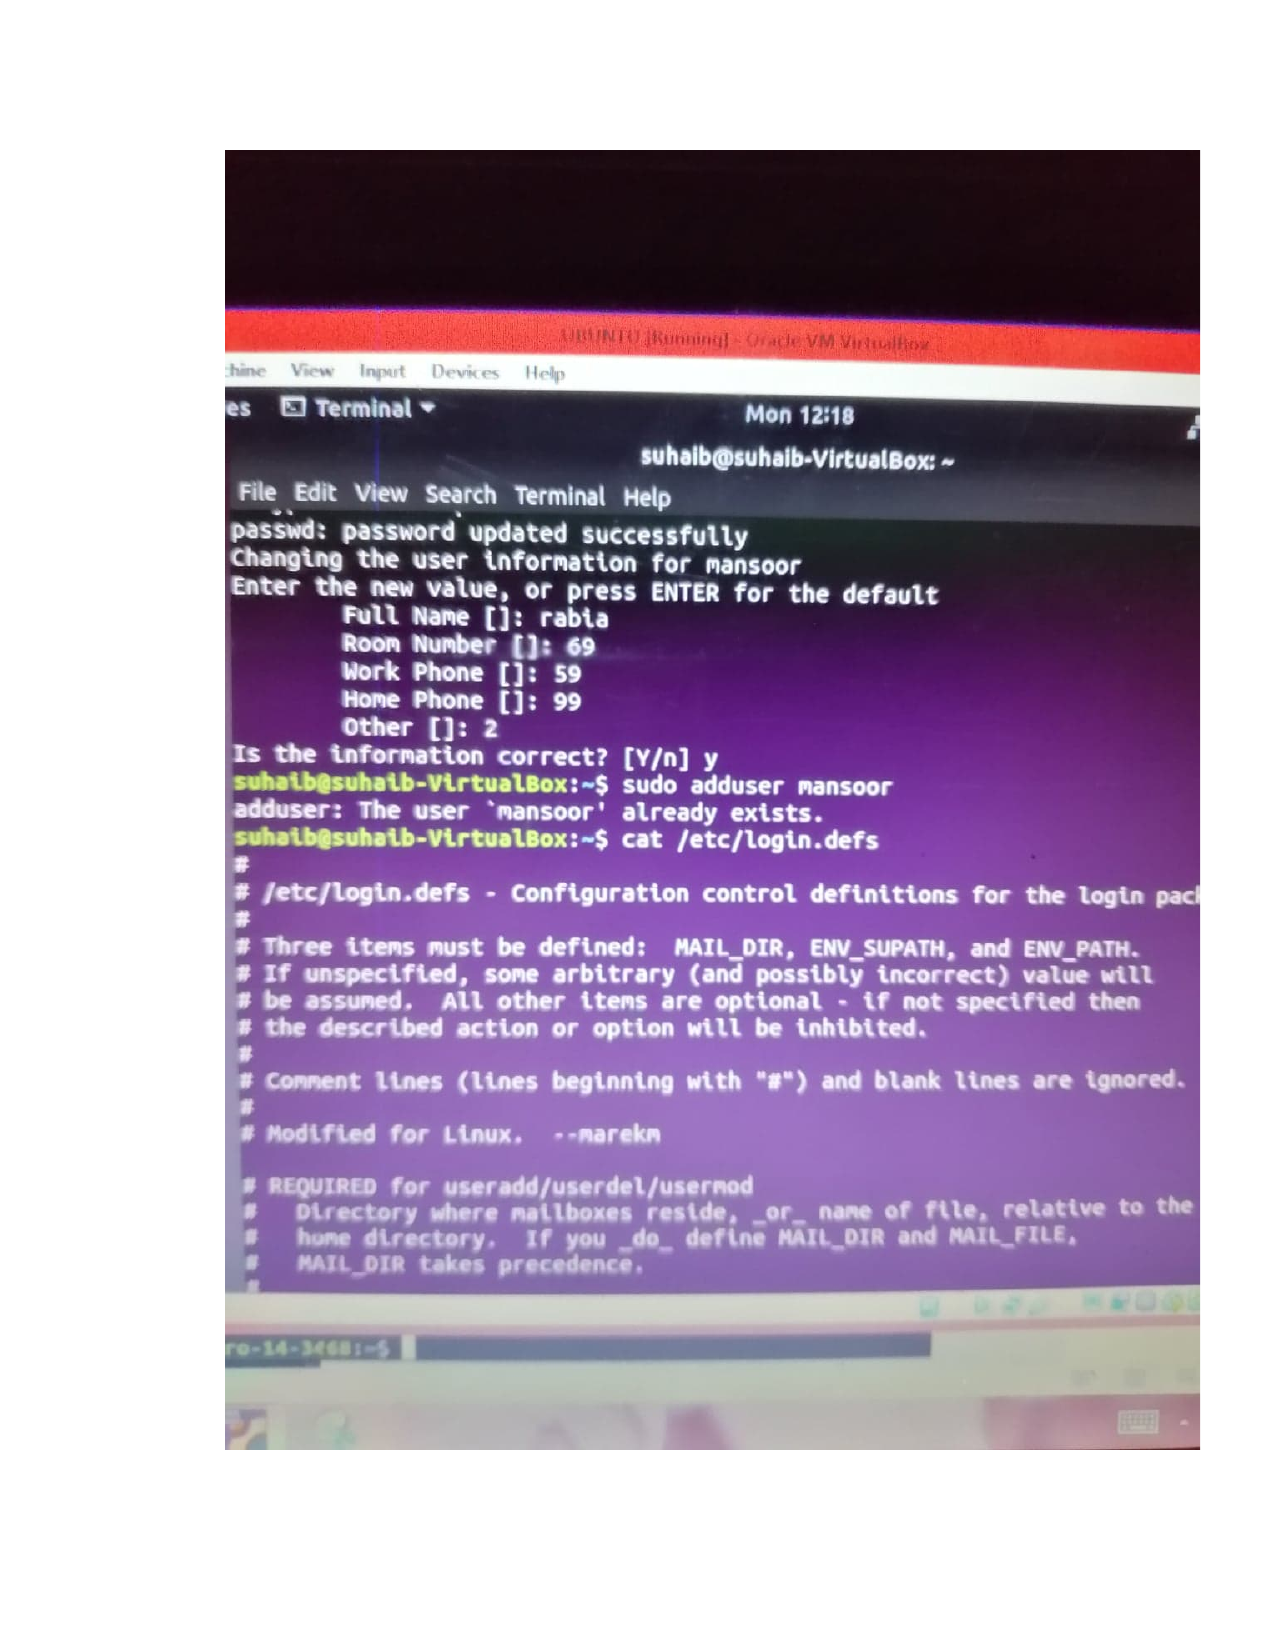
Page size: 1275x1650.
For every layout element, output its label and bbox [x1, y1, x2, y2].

picture [225, 150, 1200, 1450]
